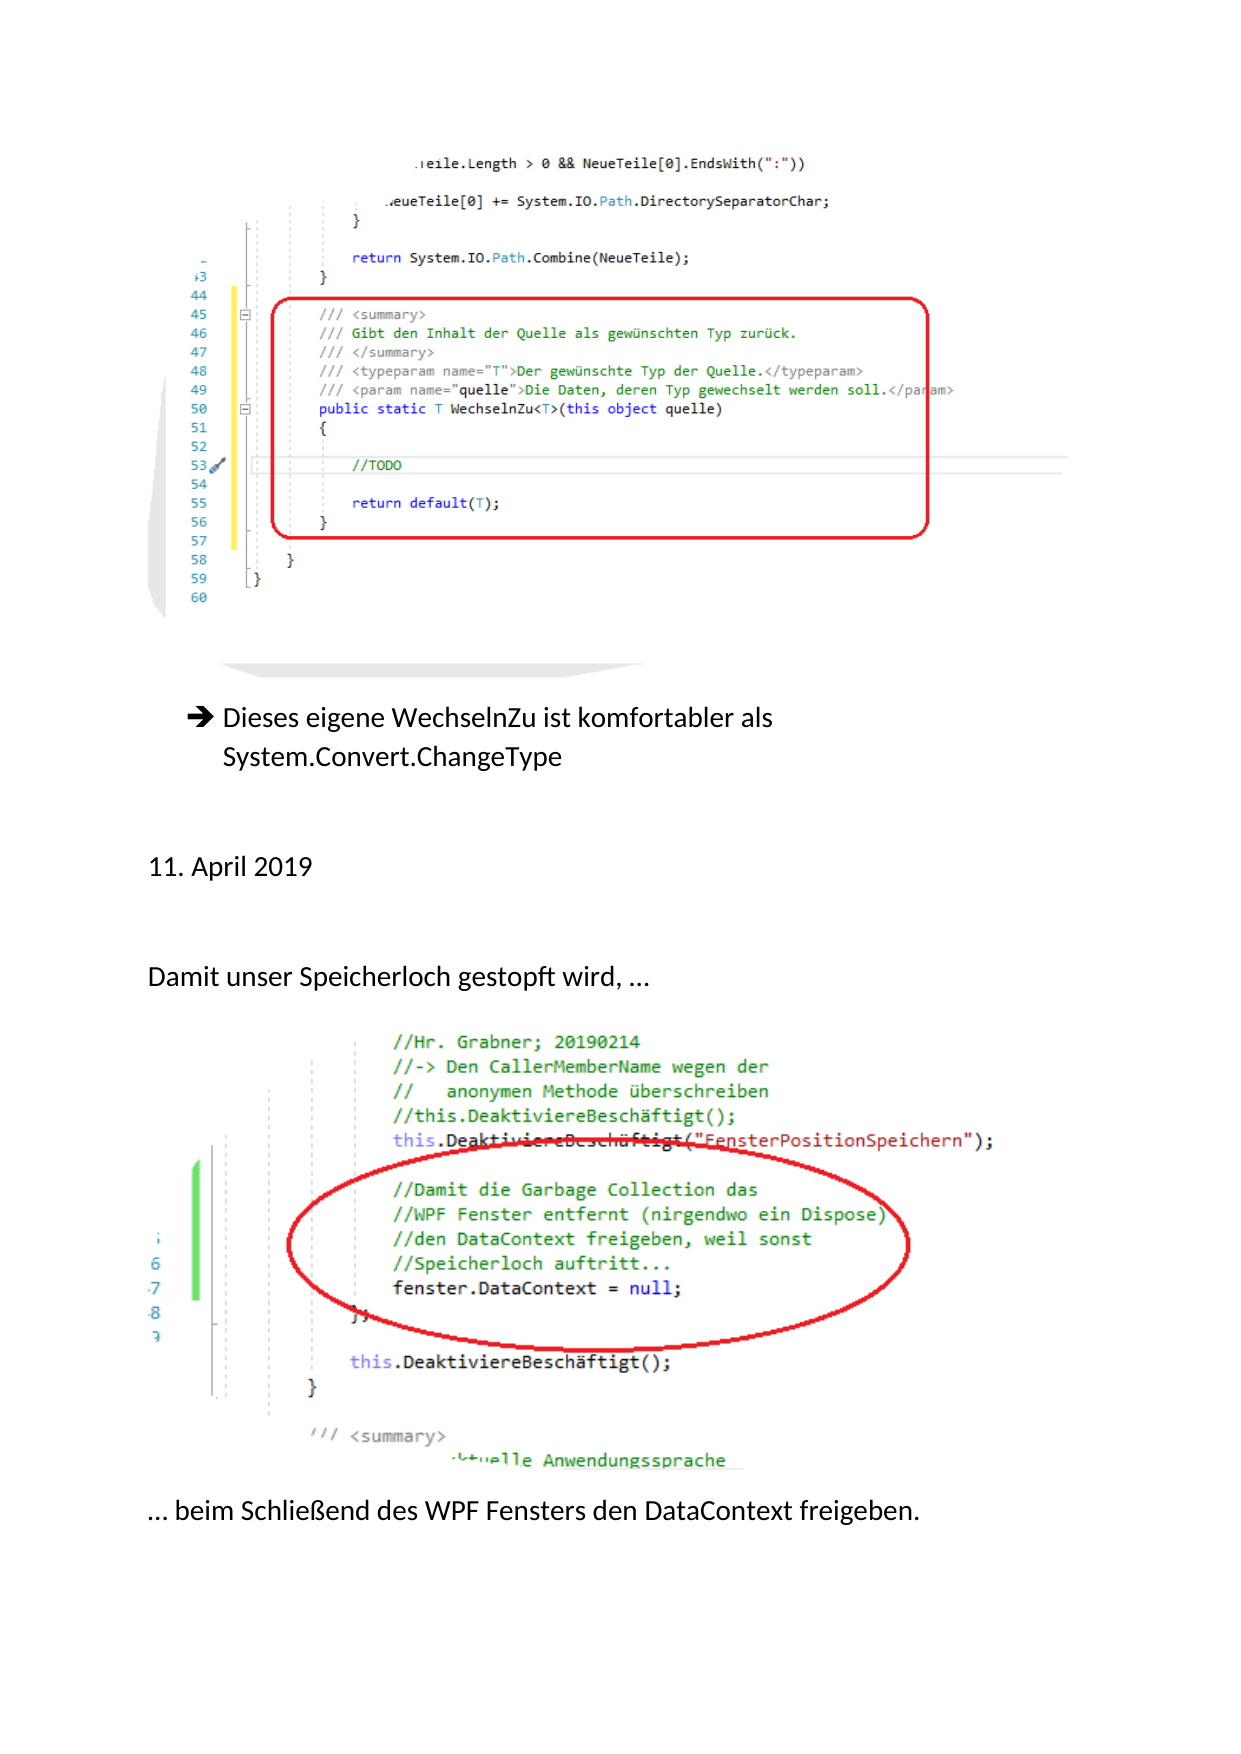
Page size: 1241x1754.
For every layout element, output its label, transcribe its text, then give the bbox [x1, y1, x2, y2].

picture [147, 1013, 1092, 1473]
text 11. April 2019 [148, 848, 1093, 883]
list Dieses eigene WechselnZu ist komfortabler als System.Convert.ChangeType [185, 699, 1093, 773]
text … beim Schließend des WPF Fensters den DataContext freigeben. [148, 1492, 1093, 1527]
picture [147, 147, 1092, 680]
text Damit unser Speicherloch gestopft wird, … [148, 958, 1093, 994]
